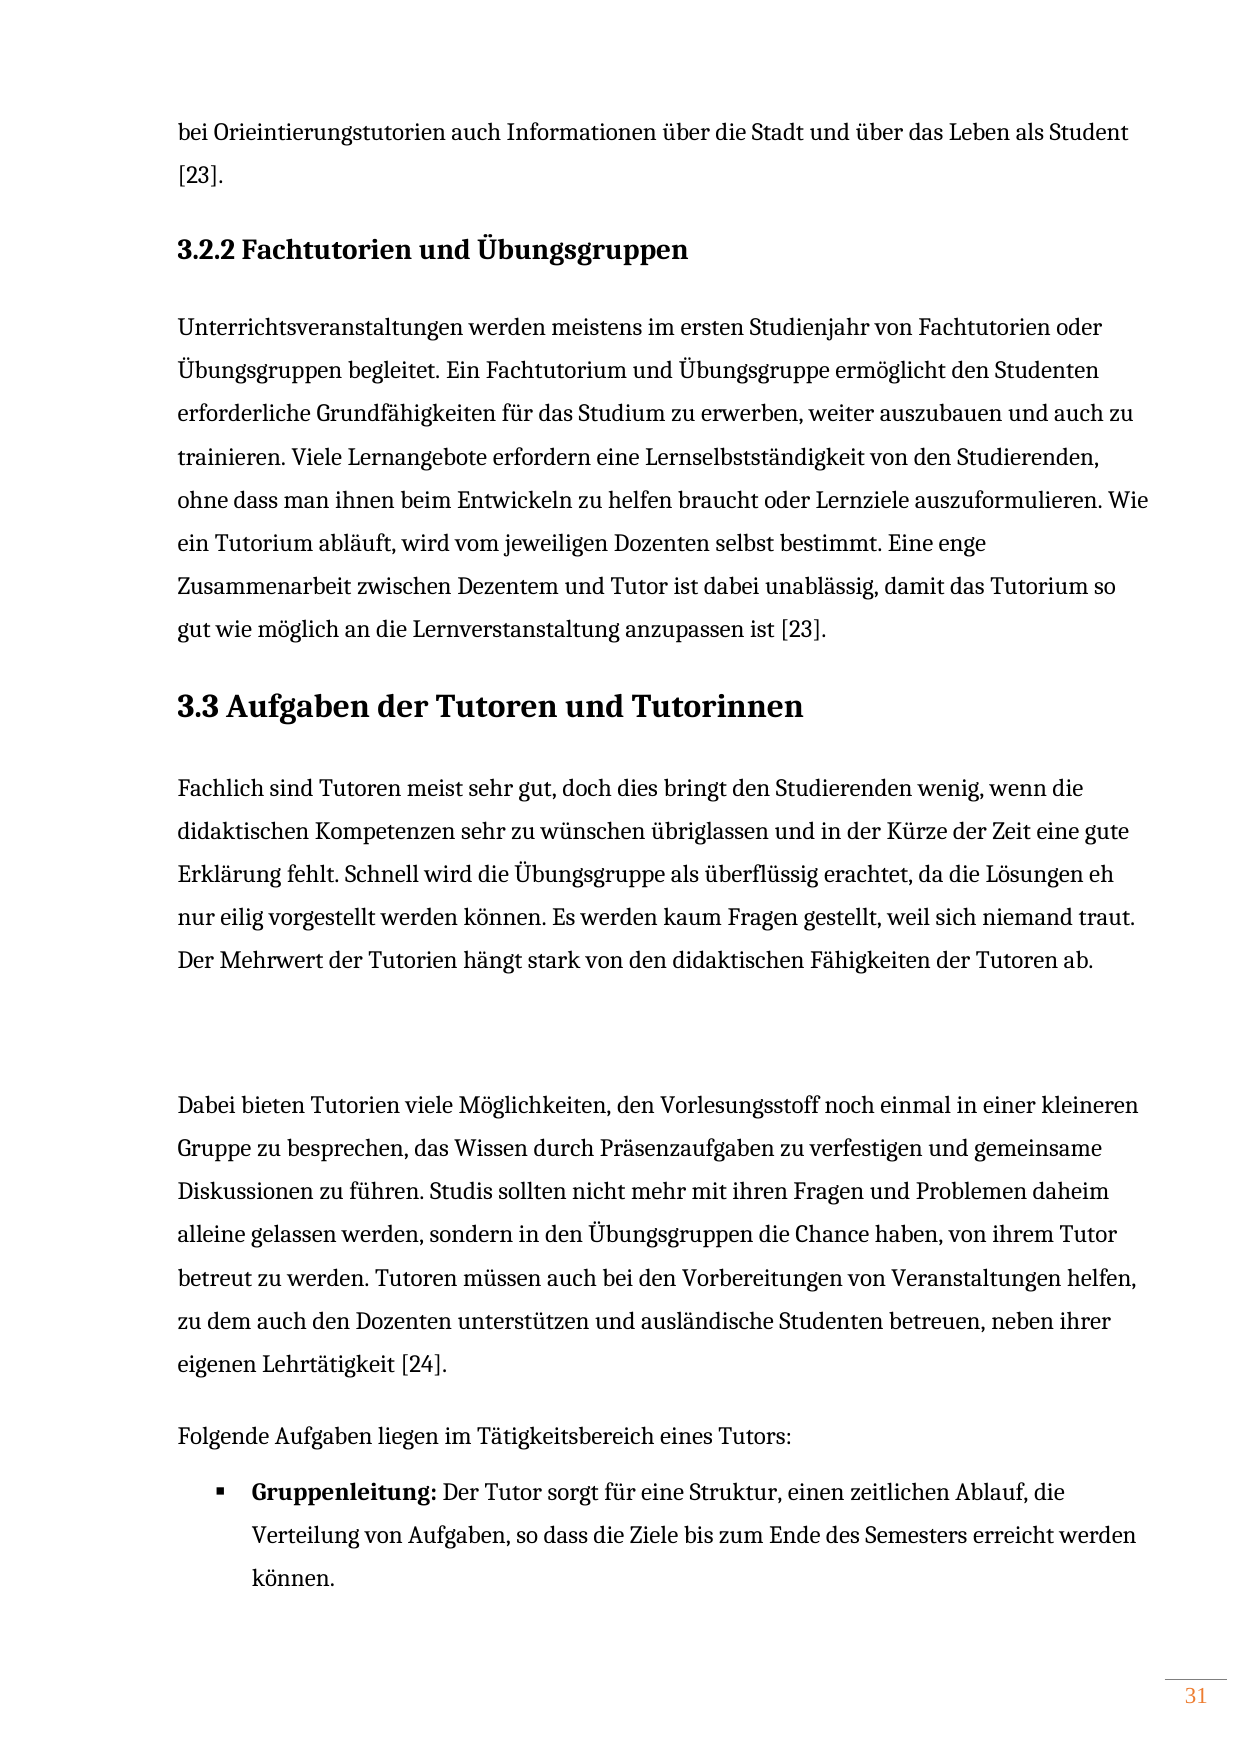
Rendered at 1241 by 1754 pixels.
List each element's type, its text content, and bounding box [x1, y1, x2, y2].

text Unterrichtsveranstaltungen werden meistens im ersten Studienjahr von Fachtutorien oder Übungsgruppen begleitet. Ein Fachtutorium und Übungsgruppe ermöglicht den Studenten erforderliche Grundfähigkeiten für das Studium zu erwerben, weiter auszubauen und auch zu trainieren. Viele Lernangebote erfordern eine Lernselbstständigkeit von den Studierenden, ohne dass man ihnen beim Entwickeln zu helfen braucht oder Lernziele auszuformulieren. Wie ein Tutorium abläuft, wird vom jeweiligen Dozenten selbst bestimmt. Eine enge Zusammenarbeit zwischen Dezentem und Tutor ist dabei unablässig, damit das Tutorium so gut wie möglich an die Lernverstanstaltung anzupassen ist [23]. [177, 313, 1152, 644]
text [177, 118, 1152, 190]
list Gruppenleitung: Der Tutor sorgt für eine Struktur, einen zeitlichen Ablauf, die Verteilung von Aufgaben, so dass die Ziele bis zum Ende des Semesters erreicht werden können. [214, 1478, 1152, 1593]
text Dabei bieten Tutorien viele Möglichkeiten, den Vorlesungsstoff noch einmal in einer kleineren Gruppe zu besprechen, das Wissen durch Präsenzaufgaben zu verfestigen und gemeinsame Diskussionen zu führen. Studis sollten nicht mehr mit ihren Fragen und Problemen daheim alleine gelassen werden, sondern in den Übungsgruppen die Chance haben, von ihrem Tutor betreut zu werden. Tutoren müssen auch bei den Vorbereitungen von Veranstaltungen helfen, zu dem auch den Dozenten unterstützen und ausländische Studenten betreuen, neben ihrer eigenen Lehrtätigkeit [24]. [177, 1091, 1152, 1378]
text Fachlich sind Tutoren meist sehr gut, doch dies bringt den Studierenden wenig, wenn die didaktischen Kompetenzen sehr zu wünschen übriglassen und in der Kürze der Zeit eine gute Erklärung fehlt. Schnell wird die Übungsgruppe als überflüssig erachtet, da die Lösungen eh nur eilig vorgestellt werden können. Es werden kaum Fragen gestellt, weil sich niemand traut. Der Mehrwert der Tutorien hängt stark von den didaktischen Fähigkeiten der Tutoren ab. [177, 774, 1152, 975]
subtitle 3.2.2 Fachtutorien und Übungsgruppen [177, 233, 1152, 267]
subtitle 3.3 Aufgaben der Tutoren und Tutorinnen [177, 687, 1152, 726]
text Folgende Aufgaben liegen im Tätigkeitsbereich eines Tutors: [177, 1422, 1152, 1451]
